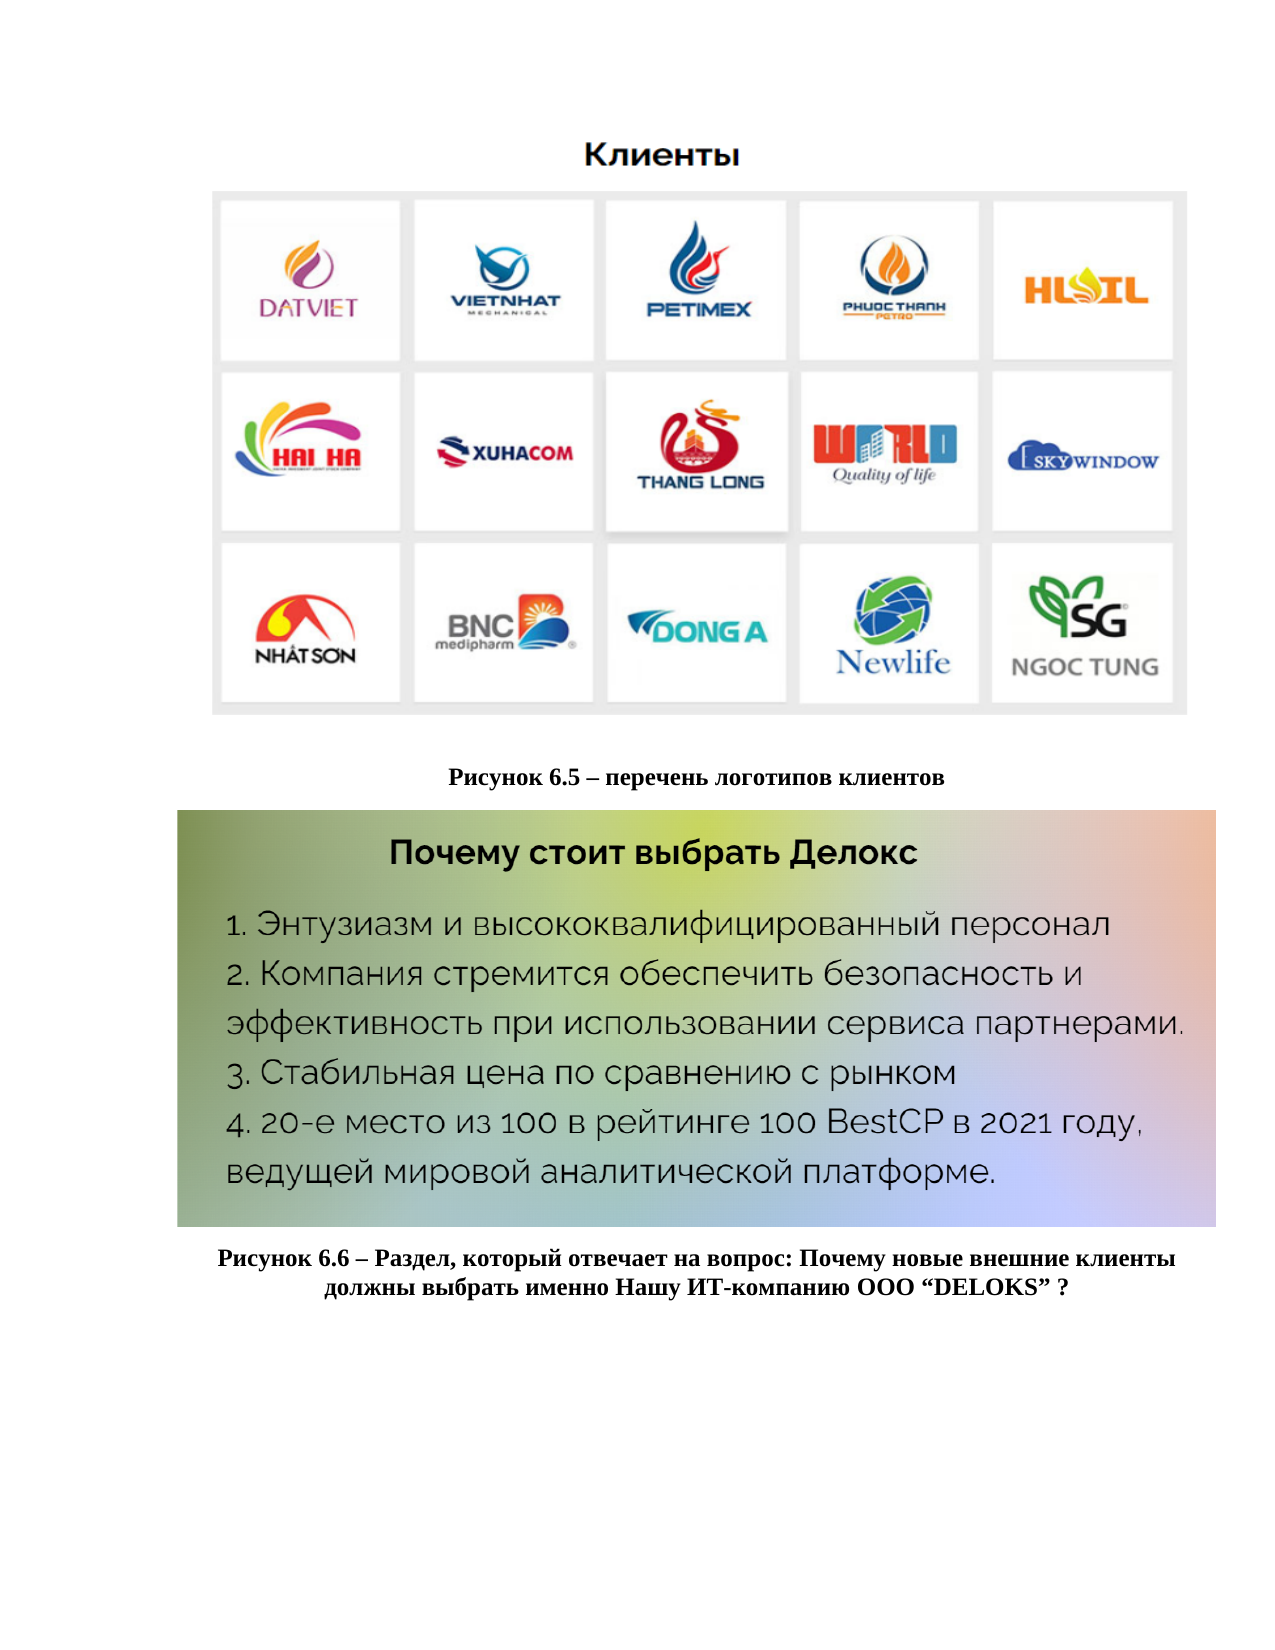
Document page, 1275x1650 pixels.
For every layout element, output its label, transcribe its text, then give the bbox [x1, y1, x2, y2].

text Рисунок 6.6 – Раздел, который отвечает на вопрос: Почему новые внешние клиенты должны выбрать именно Нашу ИТ-компанию ООО “DELOKS” ? [1069, 1243, 1216, 1301]
text Рисунок 6.6 – Раздел, который отвечает на вопрос: Почему новые внешние клиенты должны выбрать именно Нашу ИТ-компанию ООО “DELOKS” ? [177, 1243, 324, 1301]
text Рисунок 6.5 – перечень логотипов клиентов [177, 762, 1216, 791]
picture [177, 118, 1216, 744]
picture [177, 810, 1216, 1227]
